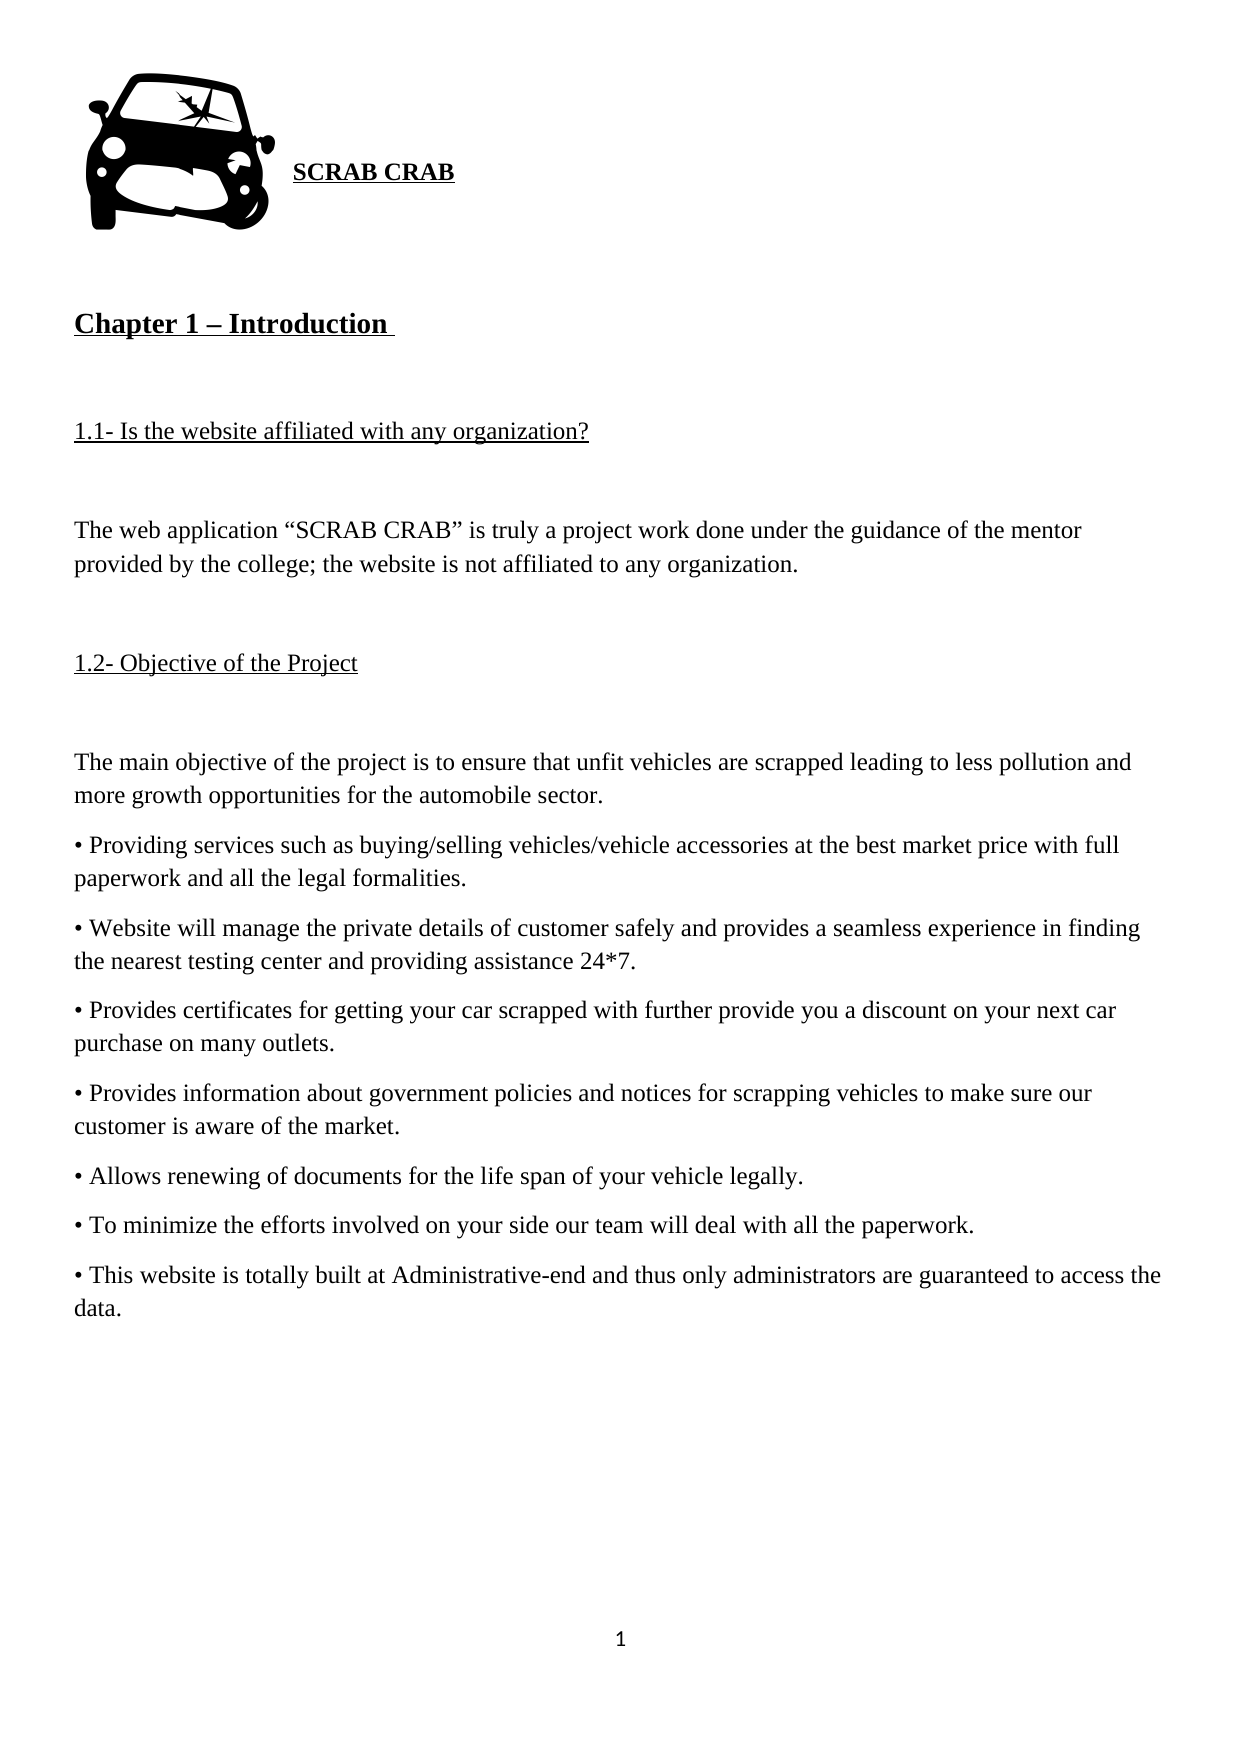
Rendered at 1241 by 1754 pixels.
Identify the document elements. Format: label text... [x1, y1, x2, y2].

text 1.1- Is the website affiliated with any organization? [74, 416, 1166, 445]
picture [81, 52, 279, 250]
text 1.2- Objective of the Project [74, 648, 1166, 677]
text Chapter 1 – Introduction [74, 306, 1166, 339]
text • Providing services such as buying/selling vehicles/vehicle accessories at the best market price with full paperwork and all the legal formalities. [74, 830, 1166, 892]
text • Provides information about government policies and notices for scrapping vehicles to make sure our customer is aware of the market. [74, 1078, 1166, 1140]
text • Allows renewing of documents for the life span of your vehicle legally. [74, 1161, 1166, 1190]
text • This website is totally built at Administrative-end and thus only administrators are guaranteed to access the data. [74, 1260, 1166, 1322]
text The web application “SCRAB CRAB” is truly a project work done under the guidance of the mentor provided by the college; the website is not affiliated to any organization. [74, 516, 1166, 577]
text SCRAB CRAB [279, 157, 1166, 186]
text The main objective of the project is to ensure that unfit vehicles are scrapped leading to less pollution and more growth opportunities for the automobile sector. [74, 747, 1166, 809]
text • Website will manage the private details of customer safely and provides a seamless experience in finding the nearest testing center and providing assistance 24*7. [74, 913, 1166, 974]
text • To minimize the efforts involved on your side our team will deal with all the paperwork. [74, 1211, 1166, 1239]
text • Provides certificates for getting your car scrapped with further provide you a discount on your next car purchase on many outlets. [74, 996, 1166, 1057]
